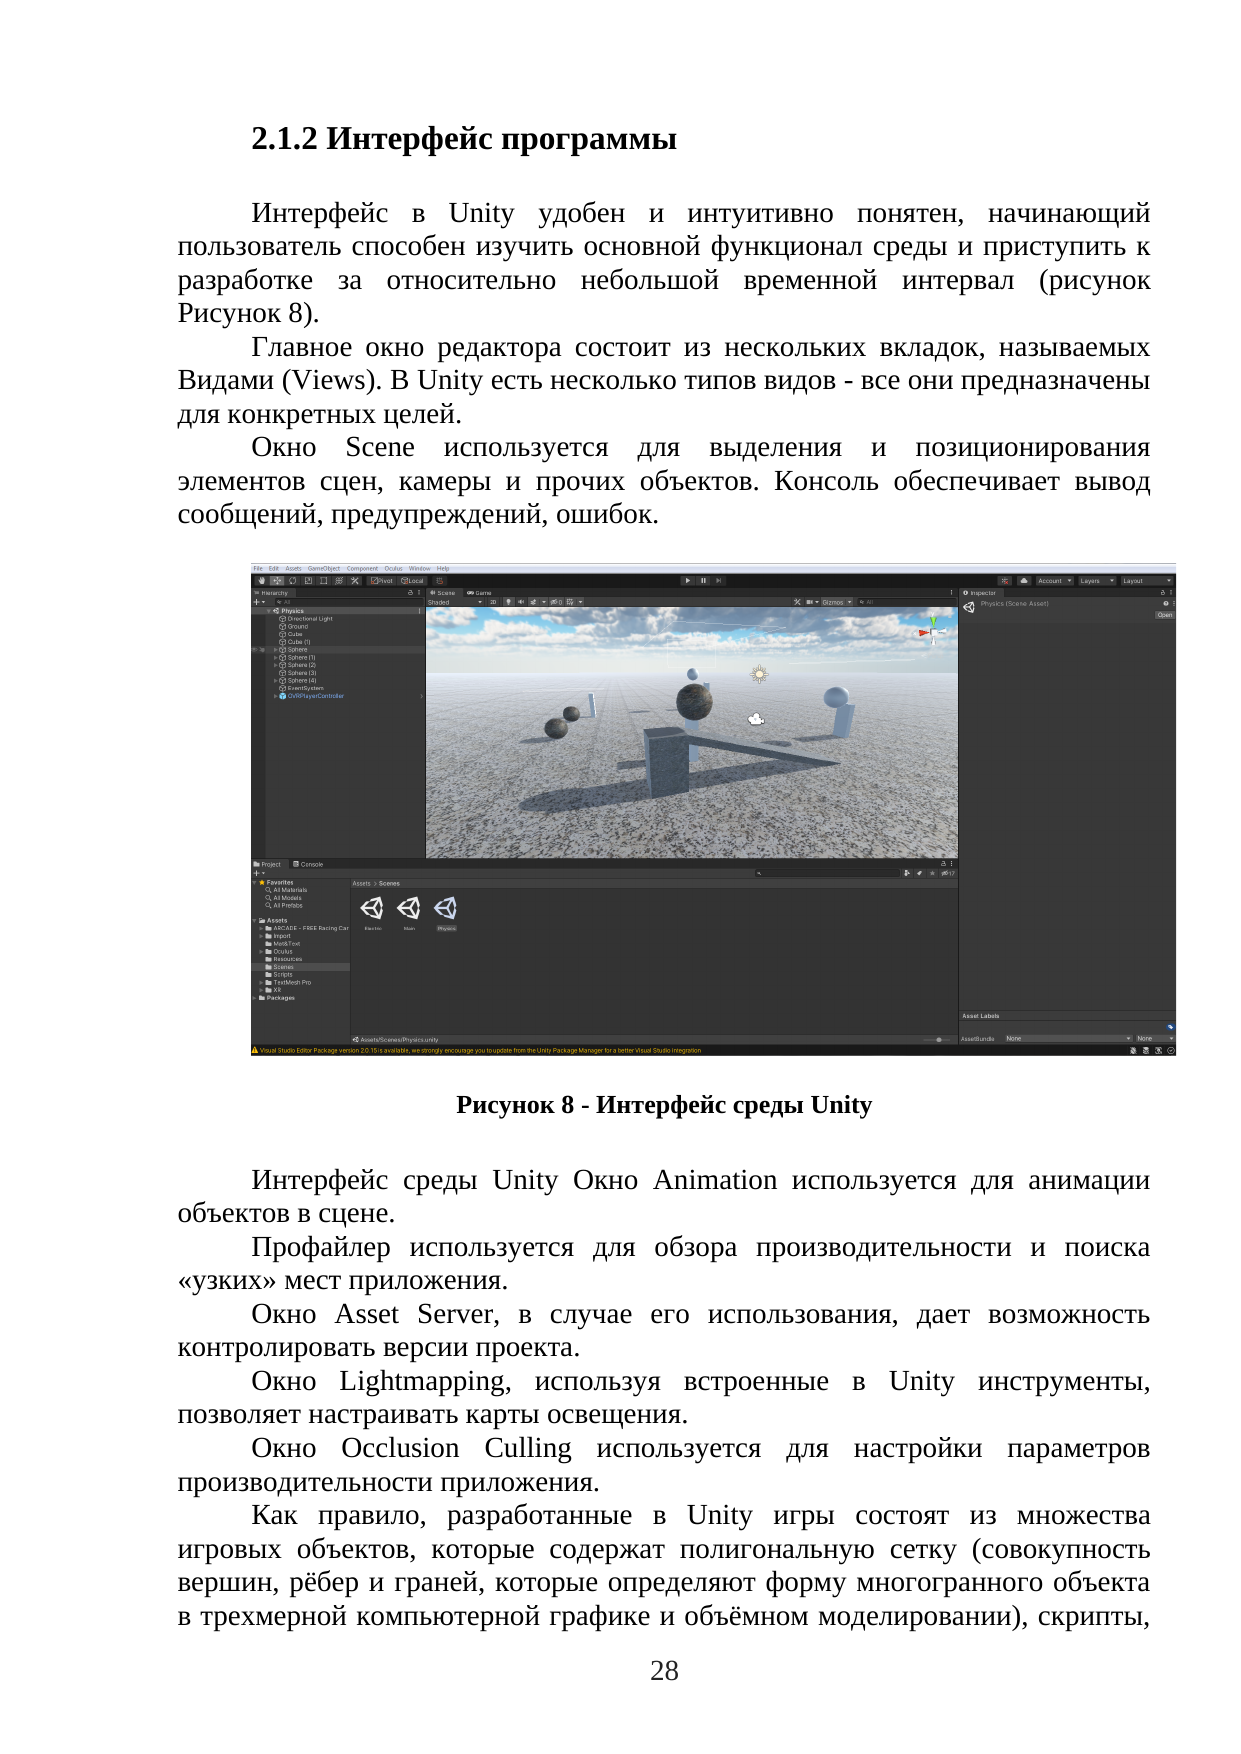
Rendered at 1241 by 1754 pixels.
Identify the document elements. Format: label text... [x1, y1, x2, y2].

text Интерфейс среды Unity Окно Animation используется для анимации объектов в сцене. [177, 1162, 1152, 1229]
picture [251, 563, 1177, 1056]
text Окно Scene используется для выделения и позиционирования элементов сцен, камеры и прочих объектов. Консоль обеспечивает вывод сообщений, предупреждений, ошибок. [177, 429, 1152, 530]
text Профайлер используется для обзора производительности и поиска «узких» мест приложения. [177, 1229, 1152, 1296]
text Главное окно редактора состоит из нескольких вкладок, называемых Видами (Views). В Unity есть несколько типов видов - все они предназначены для конкретных целей. [177, 329, 1152, 429]
text Интерфейс в Unity удобен и интуитивно понятен, начинающий пользователь способен изучить основной функционал среды и приступить к разработке за относительно небольшой временной интервал (рисунок 8). [177, 195, 1152, 329]
text 2.1.2 Интерфейс программы [177, 118, 1152, 156]
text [177, 1497, 1152, 1631]
text Окно Lightmapping, используя встроенные в Unity инструменты, позволяет настраивать карты освещения. [177, 1363, 1152, 1430]
text Окно Asset Server, в случае его использования, дает возможность контролировать версии проекта. [177, 1296, 1152, 1363]
text Окно Occlusion Culling используется для настройки параметров производительности приложения. [177, 1430, 1152, 1497]
text Рисунок 8 - Интерфейс среды Unity [177, 1089, 1152, 1119]
